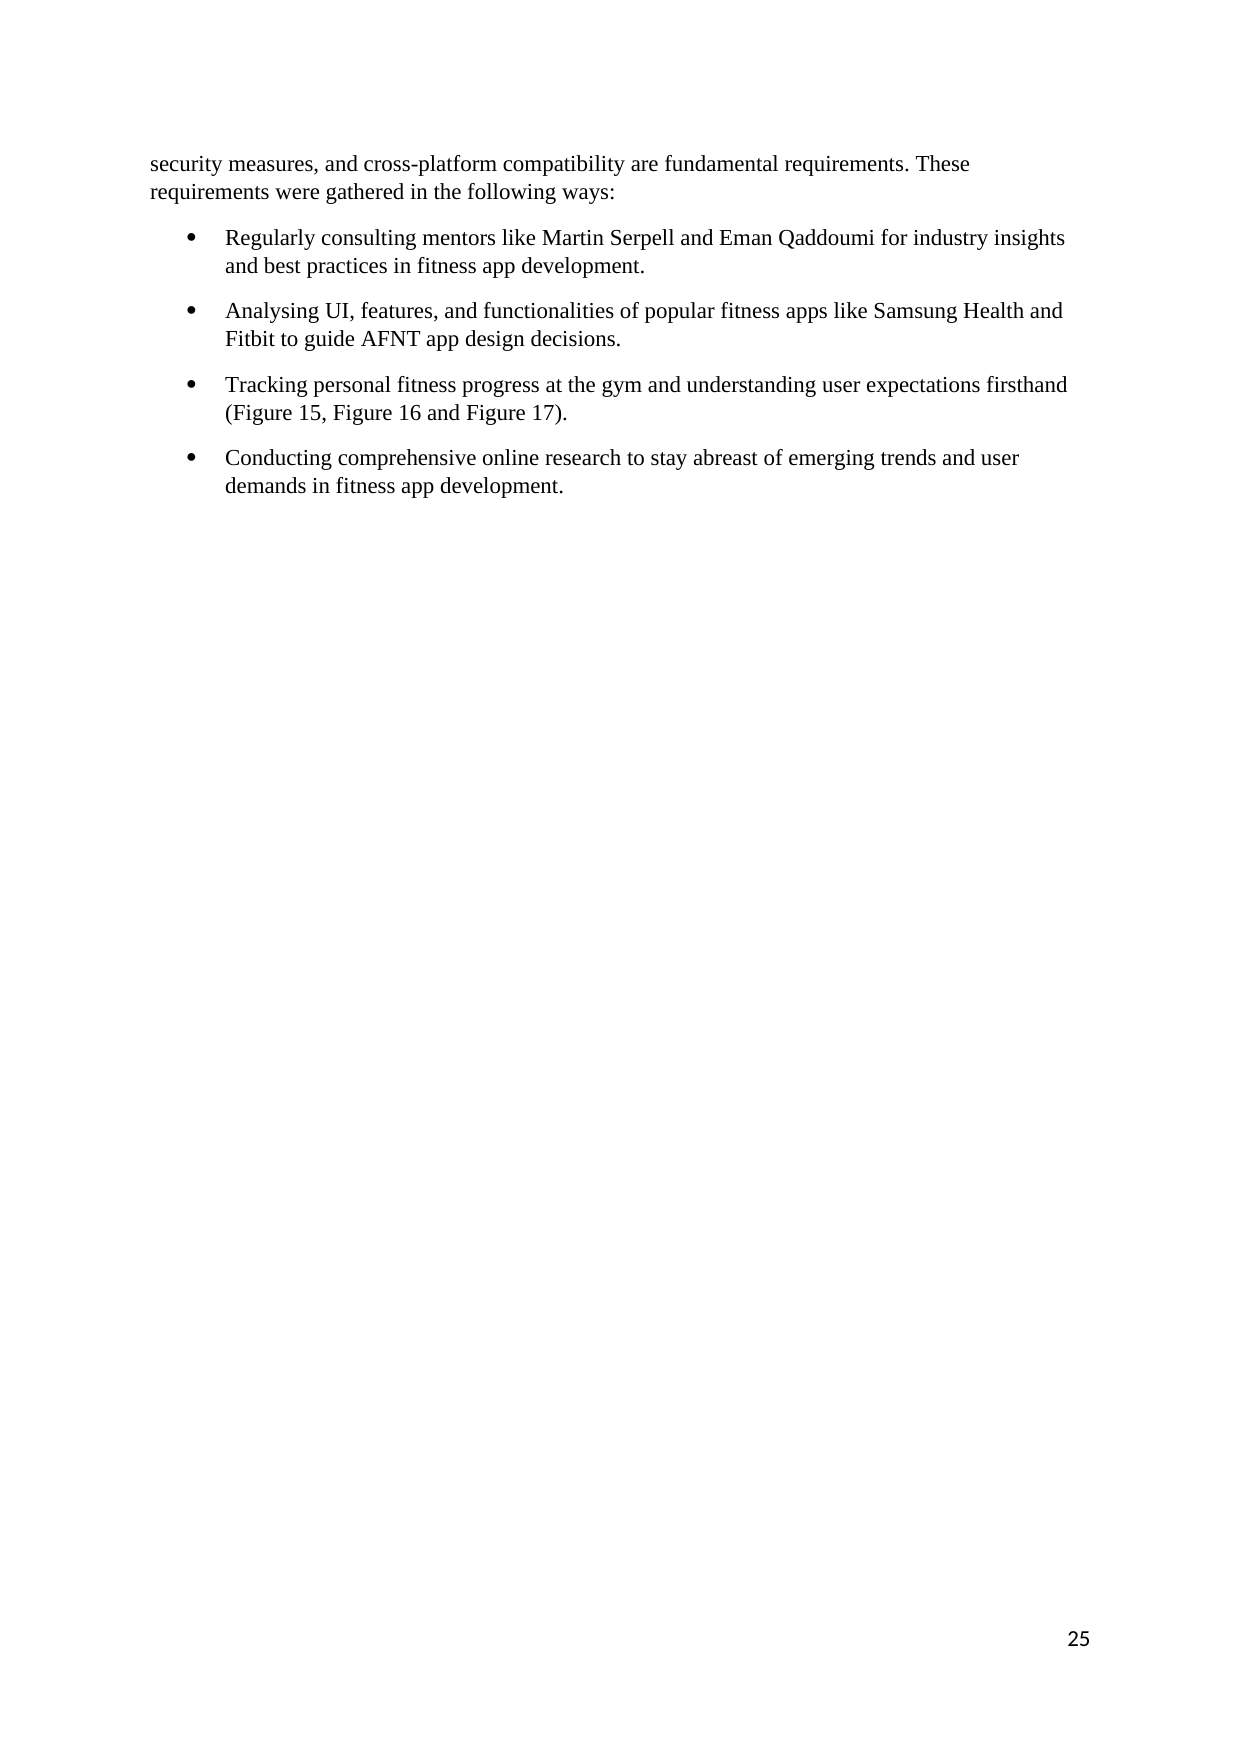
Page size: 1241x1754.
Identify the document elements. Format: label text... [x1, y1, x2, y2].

list Tracking personal fitness progress at the gym and understanding user expectations firsthand (Figure 15, Figure 16 and Figure 17). [187, 371, 1090, 425]
list Analysing UI, features, and functionalities of popular fitness apps like Samsung Health and Fitbit to guide AFNT app design decisions. [187, 297, 1090, 352]
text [150, 150, 1090, 205]
list Conducting comprehensive online research to stay abreast of emerging trends and user demands in fitness app development. [187, 444, 1090, 499]
list Regularly consulting mentors like Martin Serpell and Eman Qaddoumi for industry insights and best practices in fitness app development. [187, 223, 1090, 278]
